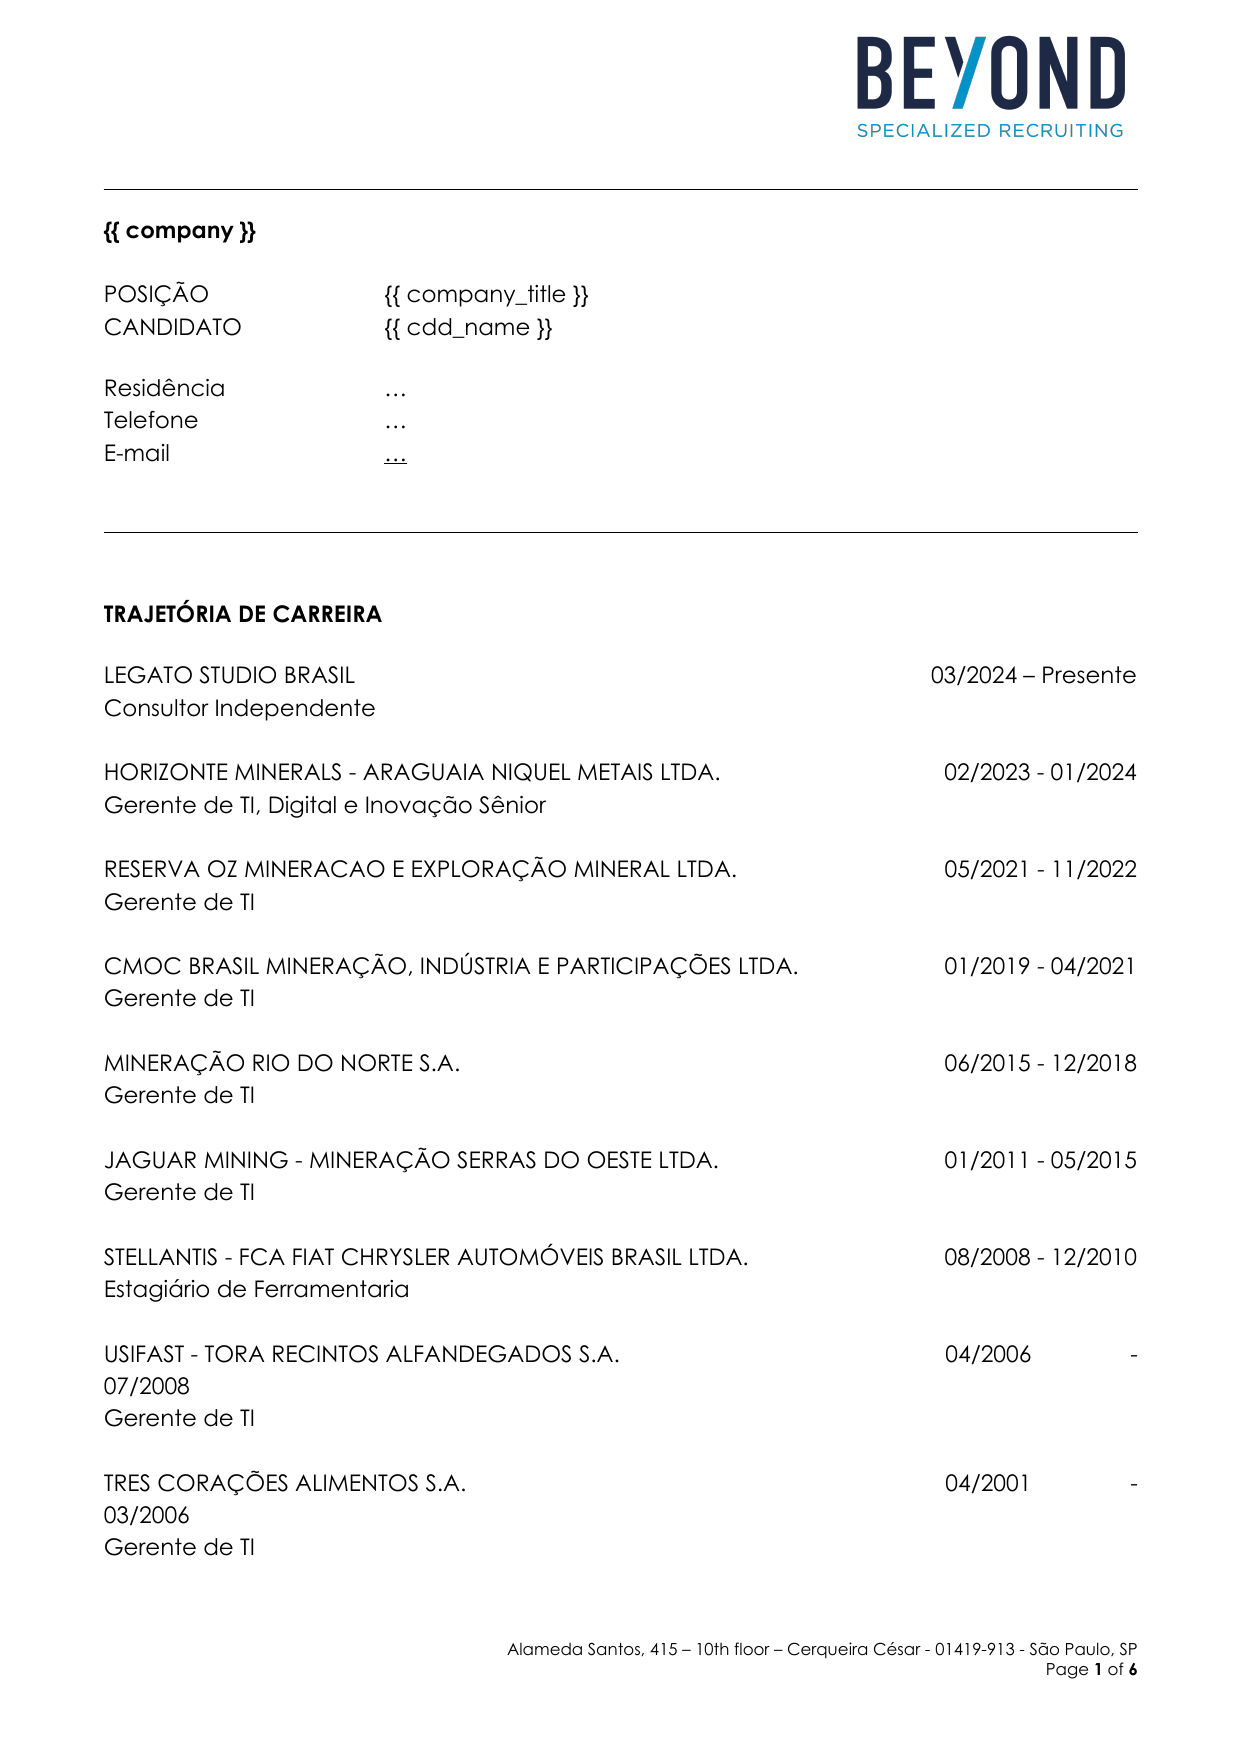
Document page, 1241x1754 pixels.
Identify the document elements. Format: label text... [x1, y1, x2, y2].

text Gerente de TI [103, 1403, 1138, 1432]
text Gerente de TI, Digital e Inovação Sênior [103, 790, 1138, 818]
text USIFAST - TORA RECINTOS ALFANDEGADOS S.A. 04/2006 - 07/2008 [103, 1339, 1138, 1399]
text CMOC BRASIL MINERAÇÃO, INDÚSTRIA E PARTICIPAÇÕES LTDA. 01/2019 - 04/2021 [103, 951, 1138, 979]
text Gerente de TI [103, 984, 1138, 1012]
text HORIZONTE MINERALS - ARAGUAIA NIQUEL METAIS LTDA. 02/2023 - 01/2024 [103, 758, 1138, 786]
text Gerente de TI [103, 1533, 1138, 1561]
text TRES CORAÇÕES ALIMENTOS S.A. 04/2001 - 03/2006 [103, 1468, 1138, 1528]
text Gerente de TI [103, 1177, 1138, 1206]
text Gerente de TI [103, 1081, 1138, 1109]
text E-mail … [103, 438, 1138, 466]
text Gerente de TI [103, 887, 1138, 915]
text CANDIDATO {{ cdd_name }} [103, 312, 1138, 340]
text Telefone … [103, 406, 1138, 434]
text RESERVA OZ MINERACAO E EXPLORAÇÃO MINERAL LTDA. 05/2021 - 11/2022 [103, 854, 1138, 883]
text LEGATO STUDIO BRASIL 03/2024 – Presente [103, 661, 1138, 689]
text POSIÇÃO {{ company_title }} [103, 280, 1138, 308]
text Residência … [103, 373, 1138, 402]
text Consultor Independente [103, 693, 1138, 721]
text Estagiário de Ferramentaria [103, 1274, 1138, 1302]
text JAGUAR MINING - MINERAÇÃO SERRAS DO OESTE LTDA. 01/2011 - 05/2015 [103, 1145, 1138, 1173]
text {{ company }} [103, 212, 1138, 243]
text MINERAÇÃO RIO DO NORTE S.A. 06/2015 - 12/2018 [103, 1048, 1138, 1076]
text TRAJETÓRIA DE CARREIRA [103, 599, 1138, 627]
picture [852, 28, 1127, 142]
text STELLANTIS - FCA FIAT CHRYSLER AUTOMÓVEIS BRASIL LTDA. 08/2008 - 12/2010 [103, 1242, 1138, 1270]
